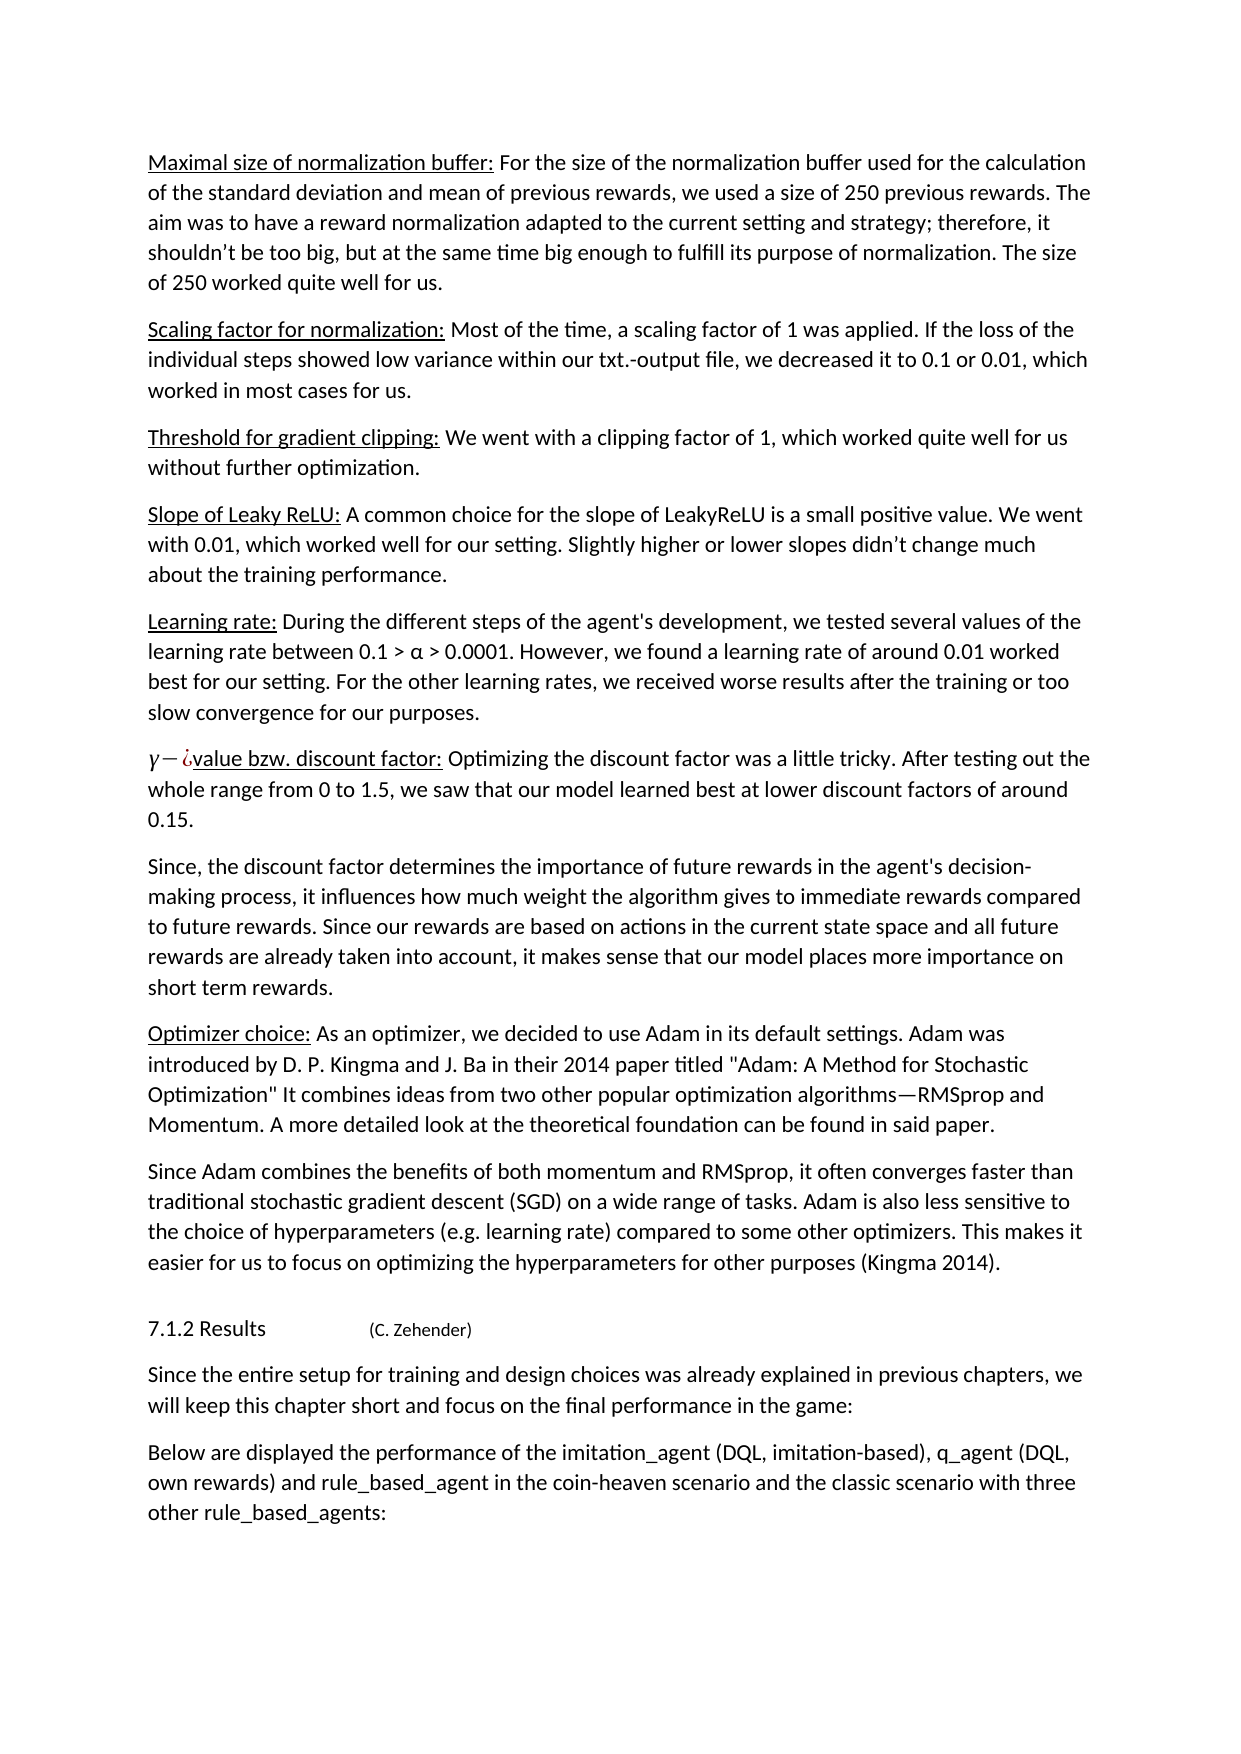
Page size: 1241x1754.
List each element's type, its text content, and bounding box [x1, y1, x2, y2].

text Below are displayed the performance of the imitation_agent (DQL, imitation-based), q_agent (DQL, own rewards) and rule_based_agent in the coin-heaven scenario and the classic scenario with three other rule_based_agents: [148, 1438, 1093, 1526]
text Slope of Leaky ReLU: A common choice for the slope of LeakyReLU is a small positive value. We went with 0.01, which worked well for our setting. Slightly higher or lower slopes didn’t change much about the training performance. [148, 500, 1093, 588]
text Maximal size of normalization buffer: For the size of the normalization buffer used for the calculation of the standard deviation and mean of previous rewards, we used a size of 250 previous rewards. The aim was to have a reward normalization adapted to the current setting and strategy; therefore, it shouldn’t be too big, but at the same time big enough to fulfill its purpose of normalization. The size of 250 worked quite well for us. [148, 148, 1093, 296]
text Scaling factor for normalization: Most of the time, a scaling factor of 1 was applied. If the loss of the individual steps showed low variance within our txt.-output file, we decreased it to 0.1 or 0.01, which worked in most cases for us. [148, 315, 1093, 404]
text Threshold for gradient clipping: We went with a clipping factor of 1, which worked quite well for us without further optimization. [148, 423, 1093, 481]
text Learning rate: During the different steps of the agent's development, we tested several values of the learning rate between 0.1 > α > 0.0001. However, we found a learning rate of around 0.01 worked best for our setting. For the other learning rates, we received worse results after the training or too slow convergence for our purposes. [148, 607, 1093, 726]
text Since the entire setup for training and design choices was already explained in previous chapters, we will keep this chapter short and focus on the final performance in the game: [148, 1361, 1093, 1419]
text Optimizer choice: As an optimizer, we decided to use Adam in its default settings. Adam was introduced by D. P. Kingma and J. Ba in their 2014 paper titled "Adam: A Method for Stochastic Optimization" It combines ideas from two other popular optimization algorithms—RMSprop and Momentum. A more detailed look at the theoretical foundation can be found in said paper. [148, 1019, 1093, 1138]
text 7.1.2 Results (C. Zehender) [148, 1314, 1093, 1342]
text Since, the discount factor determines the importance of future rewards in the agent's decision-making process, it influences how much weight the algorithm gives to immediate rewards compared to future rewards. Since our rewards are based on actions in the current state space and all future rewards are already taken into account, it makes sense that our model places more importance on short term rewards. [148, 852, 1093, 1001]
text value bzw. discount factor: Optimizing the discount factor was a little tricky. After testing out the whole range from 0 to 1.5, we saw that our model learned best at lower discount factors of around 0.15. [148, 744, 1093, 833]
text Since Adam combines the benefits of both momentum and RMSprop, it often converges faster than traditional stochastic gradient descent (SGD) on a wide range of tasks. Adam is also less sensitive to the choice of hyperparameters (e.g. learning rate) compared to some other optimizers. This makes it easier for us to focus on optimizing the hyperparameters for other purposes (Kingma 2014). [148, 1157, 1093, 1276]
